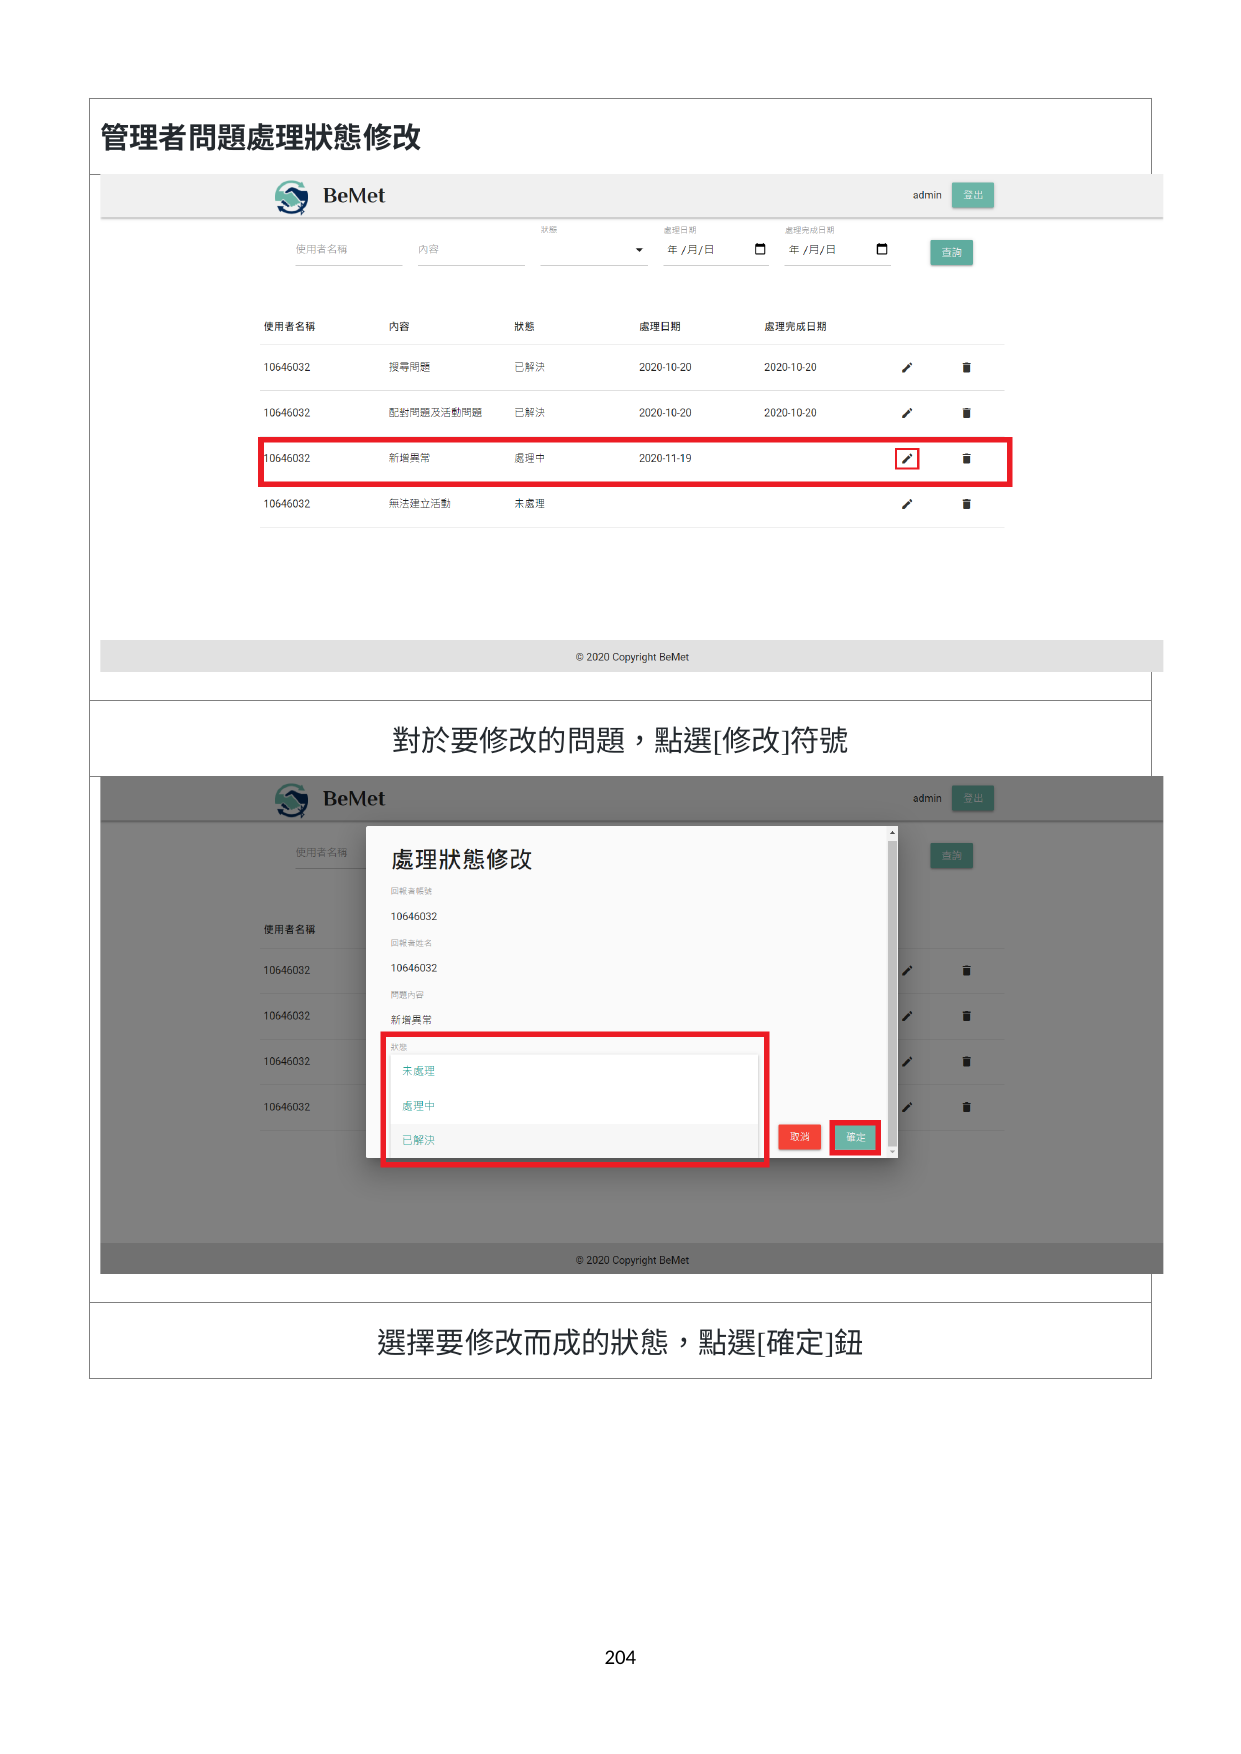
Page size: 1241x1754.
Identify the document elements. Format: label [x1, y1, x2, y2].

picture [100, 174, 1164, 672]
picture [100, 776, 1164, 1274]
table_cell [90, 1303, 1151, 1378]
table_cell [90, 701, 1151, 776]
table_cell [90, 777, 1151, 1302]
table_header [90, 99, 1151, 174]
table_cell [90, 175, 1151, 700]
